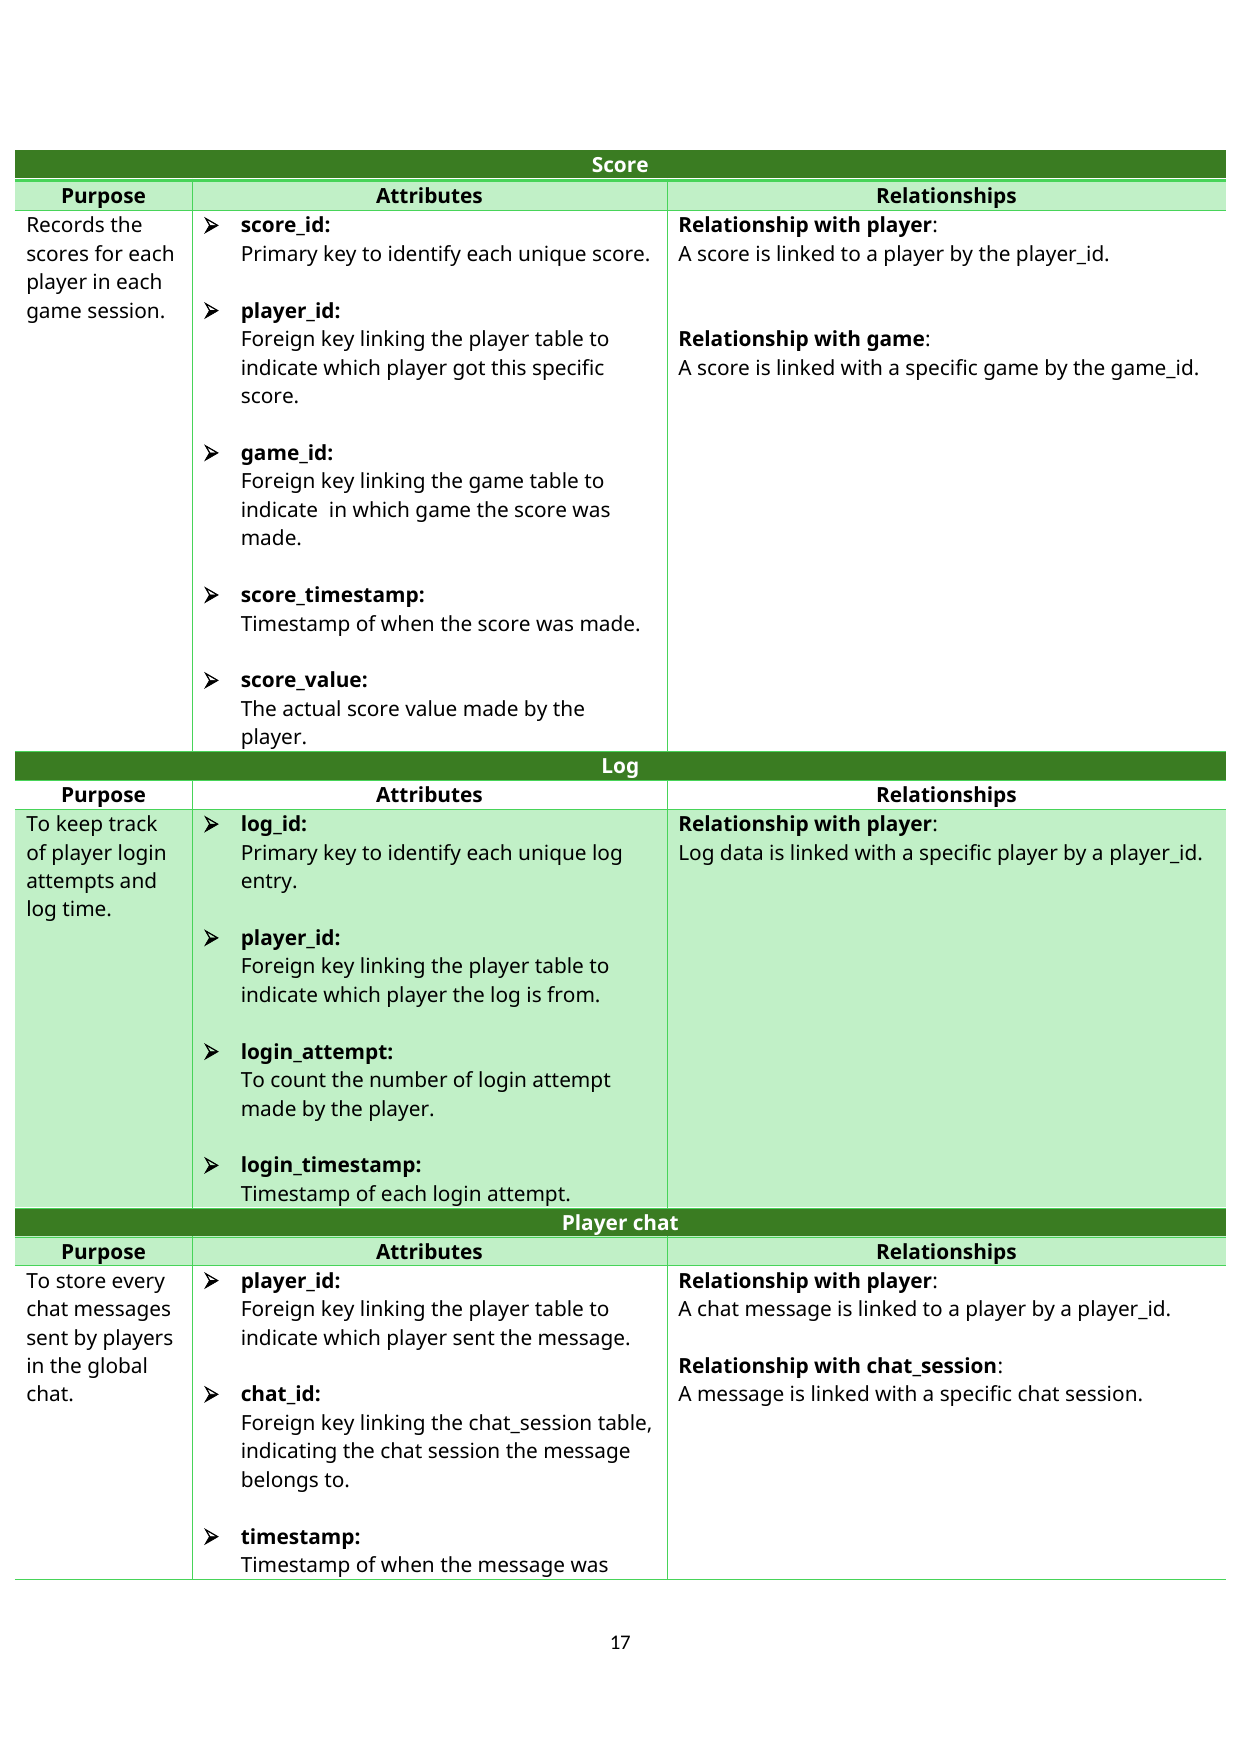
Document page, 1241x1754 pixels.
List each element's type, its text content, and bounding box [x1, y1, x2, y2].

table_cell Purpose [15, 182, 192, 210]
table_cell Player chat [15, 1209, 1226, 1236]
table_cell Purpose [15, 1238, 192, 1265]
table_cell Relationships [668, 781, 1226, 809]
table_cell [193, 1266, 667, 1579]
table_cell Relationships [668, 182, 1226, 210]
table_cell Records the scores for each player in each game session. [15, 211, 192, 751]
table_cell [668, 1266, 1226, 1579]
table_cell score_id: Primary key to identify each unique score. player_id: Foreign key linking the player table to indicate which player got this specific score. game_id: Foreign key linking the game table to indicate in which game the score was made. score_timestamp: Timestamp of when the score was made. score_value: The actual score value made by the player. [193, 211, 667, 751]
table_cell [15, 1266, 192, 1579]
table_cell Relationship with player: Log data is linked with a specific player by a player_id. [668, 810, 1226, 1207]
table_cell Attributes [193, 781, 667, 809]
table_cell Purpose [15, 781, 192, 809]
table_cell Attributes [193, 1238, 667, 1265]
table_cell Attributes [193, 182, 667, 210]
table_cell Relationship with player: A score is linked to a player by the player_id. Relationship with game: A score is linked with a specific game by the game_id. [668, 211, 1226, 751]
table_cell To keep track of player login attempts and log time. [15, 810, 192, 1207]
table_cell Log [15, 752, 1226, 780]
table_cell log_id: Primary key to identify each unique log entry. player_id: Foreign key linking the player table to indicate which player the log is from. login_attempt: To count the number of login attempt made by the player. login_timestamp: Timestamp of each login attempt. [193, 810, 667, 1207]
table_cell Relationships [668, 1238, 1226, 1265]
table_header Score [15, 150, 1226, 178]
